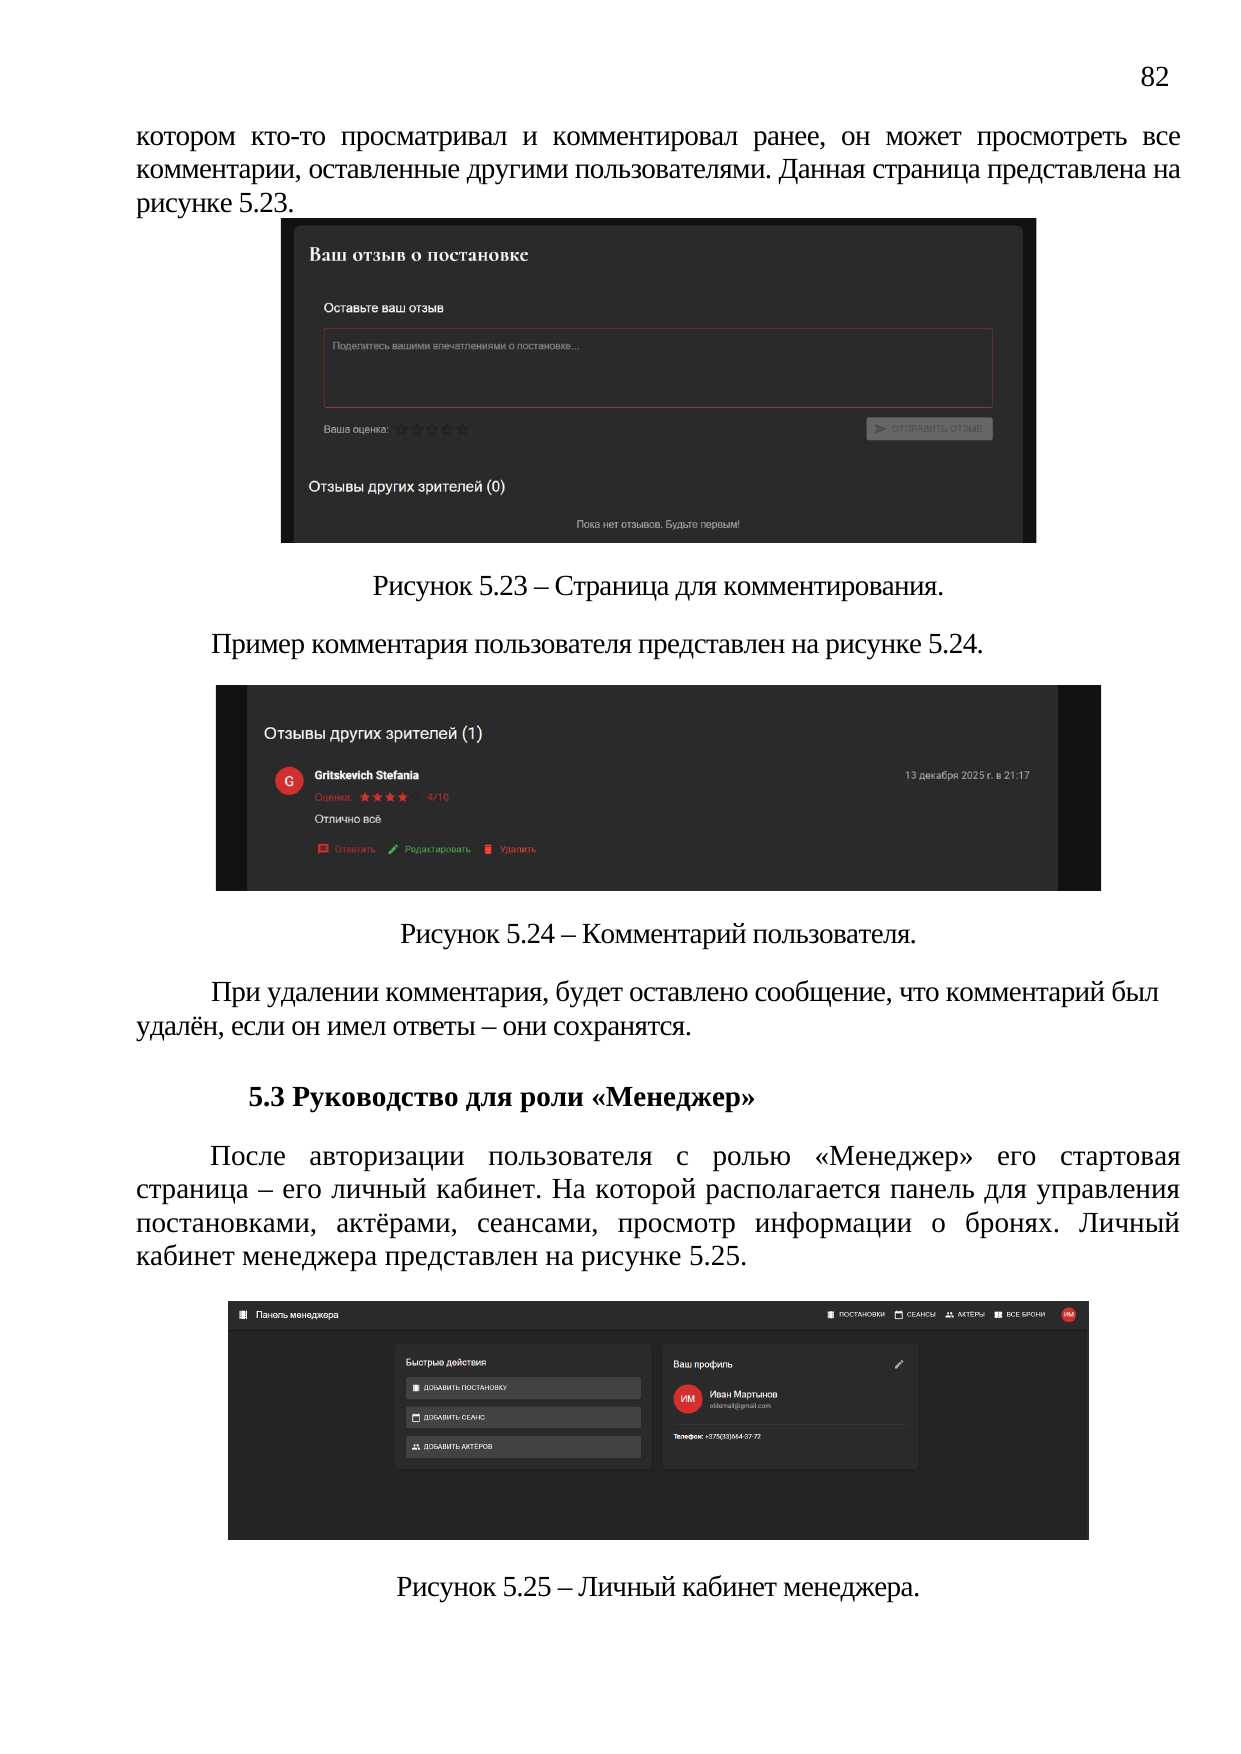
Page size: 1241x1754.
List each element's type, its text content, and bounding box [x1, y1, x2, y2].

picture [228, 1301, 1089, 1540]
picture [280, 218, 1037, 543]
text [136, 118, 1181, 219]
text Рисунок 5.24 – Комментарий пользователя. [136, 916, 1181, 949]
text При удалении комментария, будет оставлено сообщение, что комментарий был удалён, если он имел ответы – они сохранятся. [136, 974, 1181, 1042]
text Пример комментария пользователя представлен на рисунке 5.24. [136, 626, 1181, 660]
text После авторизации пользователя с ролью «Менеджер» его стартовая страница – его личный кабинет. На которой располагается панель для управления постановками, актёрами, сеансами, просмотр информации о бронях. Личный кабинет менеджера представлен на рисунке 5.25. [136, 1138, 1181, 1272]
text Рисунок 5.23 – Страница для комментирования. [136, 568, 1181, 601]
picture [215, 685, 1102, 891]
subtitle 5.3 Руководство для роли «Менеджер» [248, 1079, 1181, 1113]
text Рисунок 5.25 – Личный кабинет менеджера. [136, 1569, 1181, 1602]
